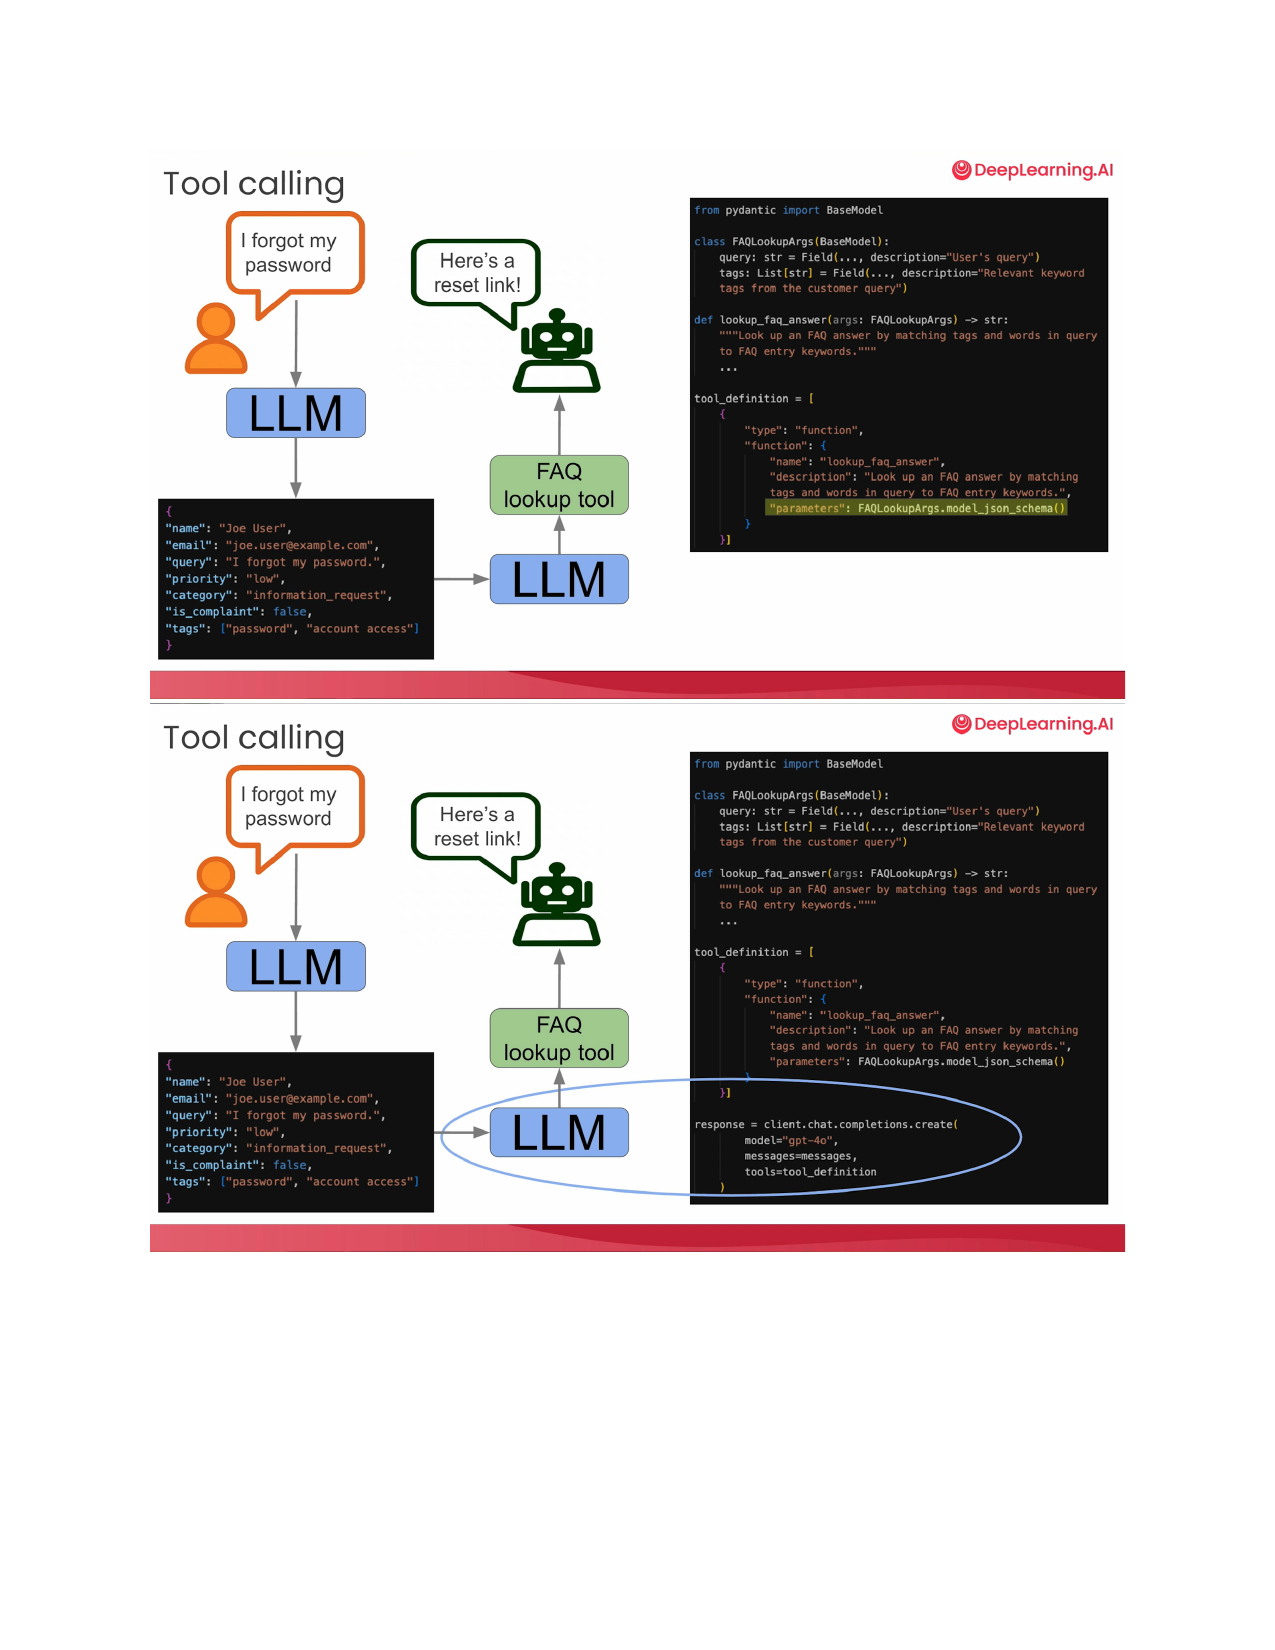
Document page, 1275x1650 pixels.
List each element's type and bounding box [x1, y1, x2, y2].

picture [150, 703, 1125, 1252]
picture [150, 150, 1125, 699]
